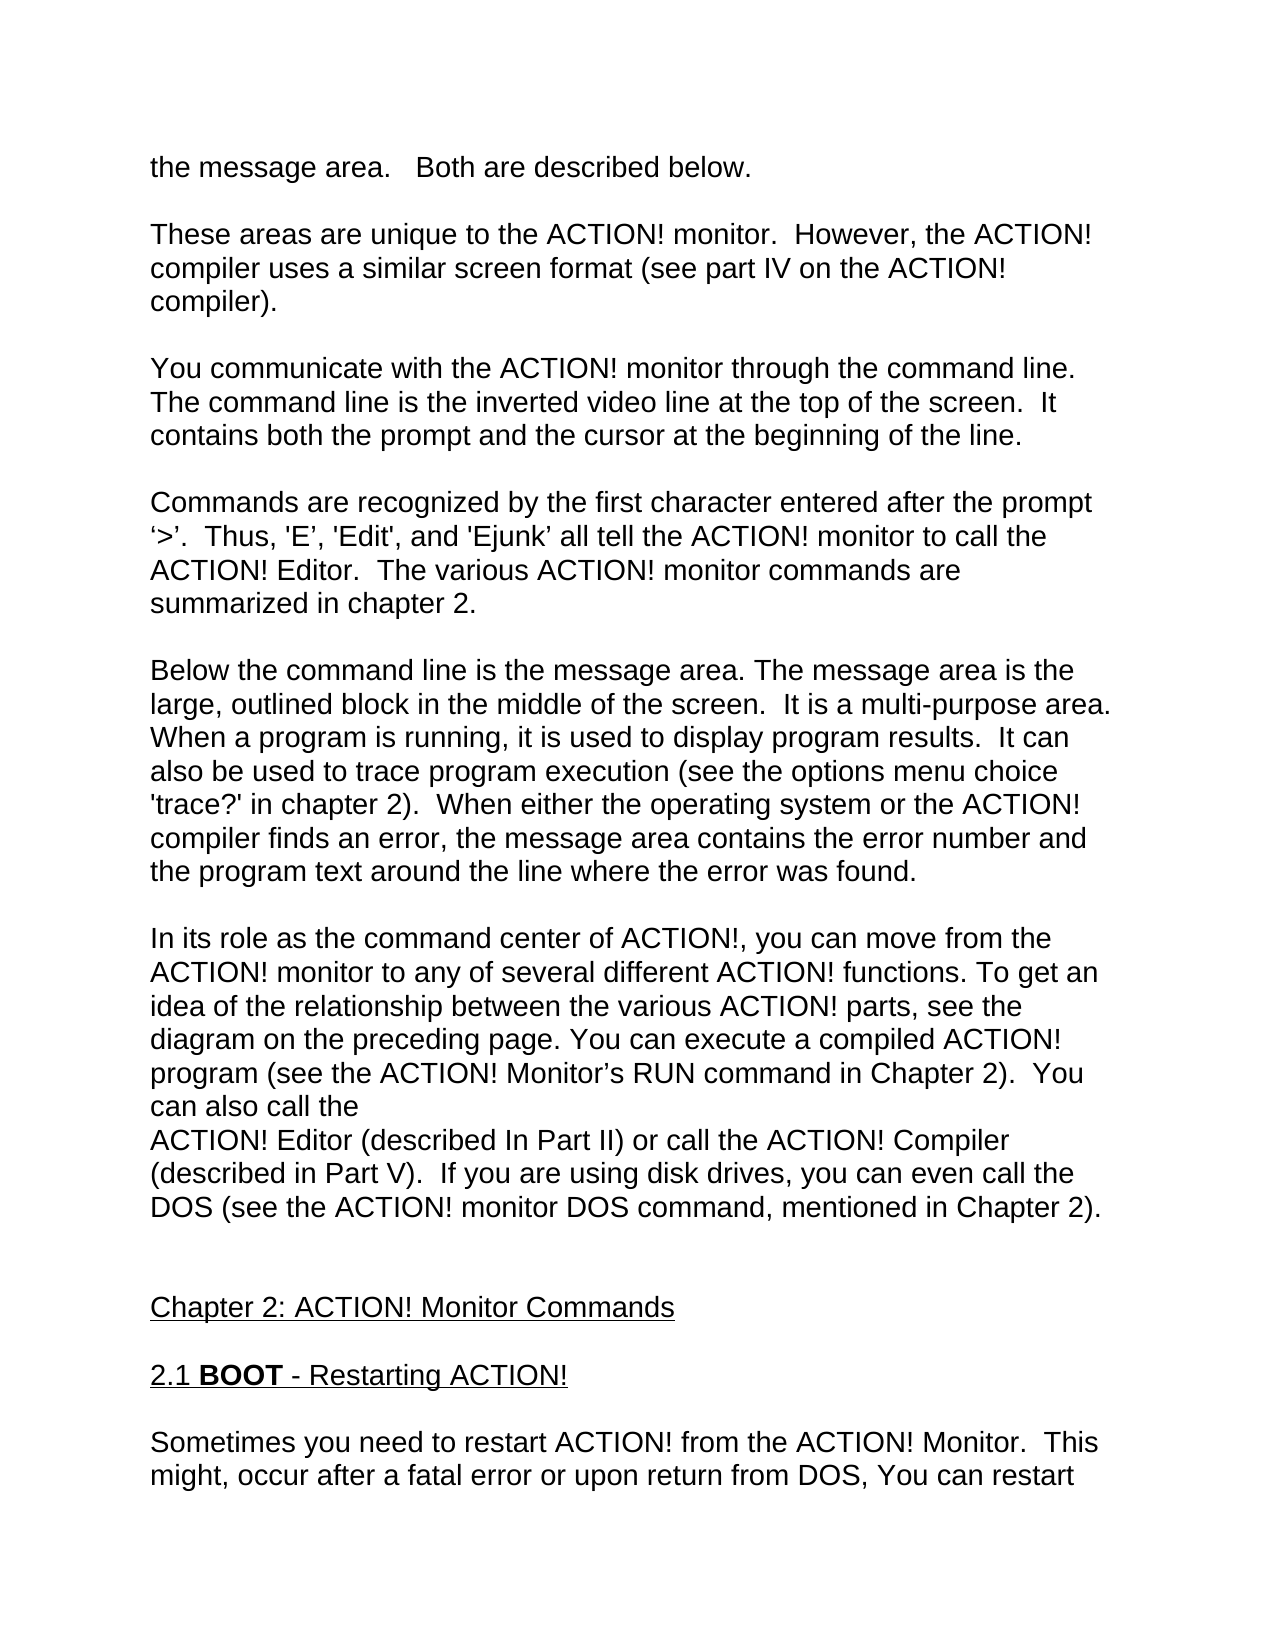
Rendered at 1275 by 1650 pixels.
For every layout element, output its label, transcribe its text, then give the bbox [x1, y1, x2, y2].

text Below the command line is the message area. The message area is the large, outlined block in the middle of the screen. It is a multi-purpose area. When a program is running, it is used to display program results. It can also be used to trace program execution (see the options menu choice 'trace?' in chapter 2). When either the operating system or the ACTION! compiler finds an error, the message area contains the error number and the program text around the line where the error was found. [150, 653, 1125, 888]
text Chapter 2: ACTION! Monitor Commands [150, 1290, 1125, 1324]
text You communicate with the ACTION! monitor through the command line. The command line is the inverted video line at the top of the screen. It contains both the prompt and the cursor at the beginning of the line. [150, 351, 1125, 452]
text 2.1 BOOT - Restarting ACTION! [150, 1357, 1125, 1391]
text These areas are unique to the ACTION! monitor. However, the ACTION! compiler uses a similar screen format (see part IV on the ACTION! compiler). [150, 217, 1125, 318]
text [150, 1424, 1125, 1492]
text ACTION! Editor (described In Part II) or call the ACTION! Compiler (described in Part V). If you are using disk drives, you can even call the DOS (see the ACTION! monitor DOS command, mentioned in Chapter 2). [150, 1123, 1125, 1223]
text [150, 150, 1125, 183]
text Commands are recognized by the first character entered after the prompt ‘>’. Thus, 'E’, 'Edit', and 'Ejunk’ all tell the ACTION! monitor to call the ACTION! Editor. The various ACTION! monitor commands are summarized in chapter 2. [150, 485, 1125, 619]
text In its role as the command center of ACTION!, you can move from the ACTION! monitor to any of several different ACTION! functions. To get an idea of the relationship between the various ACTION! parts, see the diagram on the preceding page. You can execute a compiled ACTION! program (see the ACTION! Monitor’s RUN command in Chapter 2). You can also call the [150, 921, 1125, 1123]
